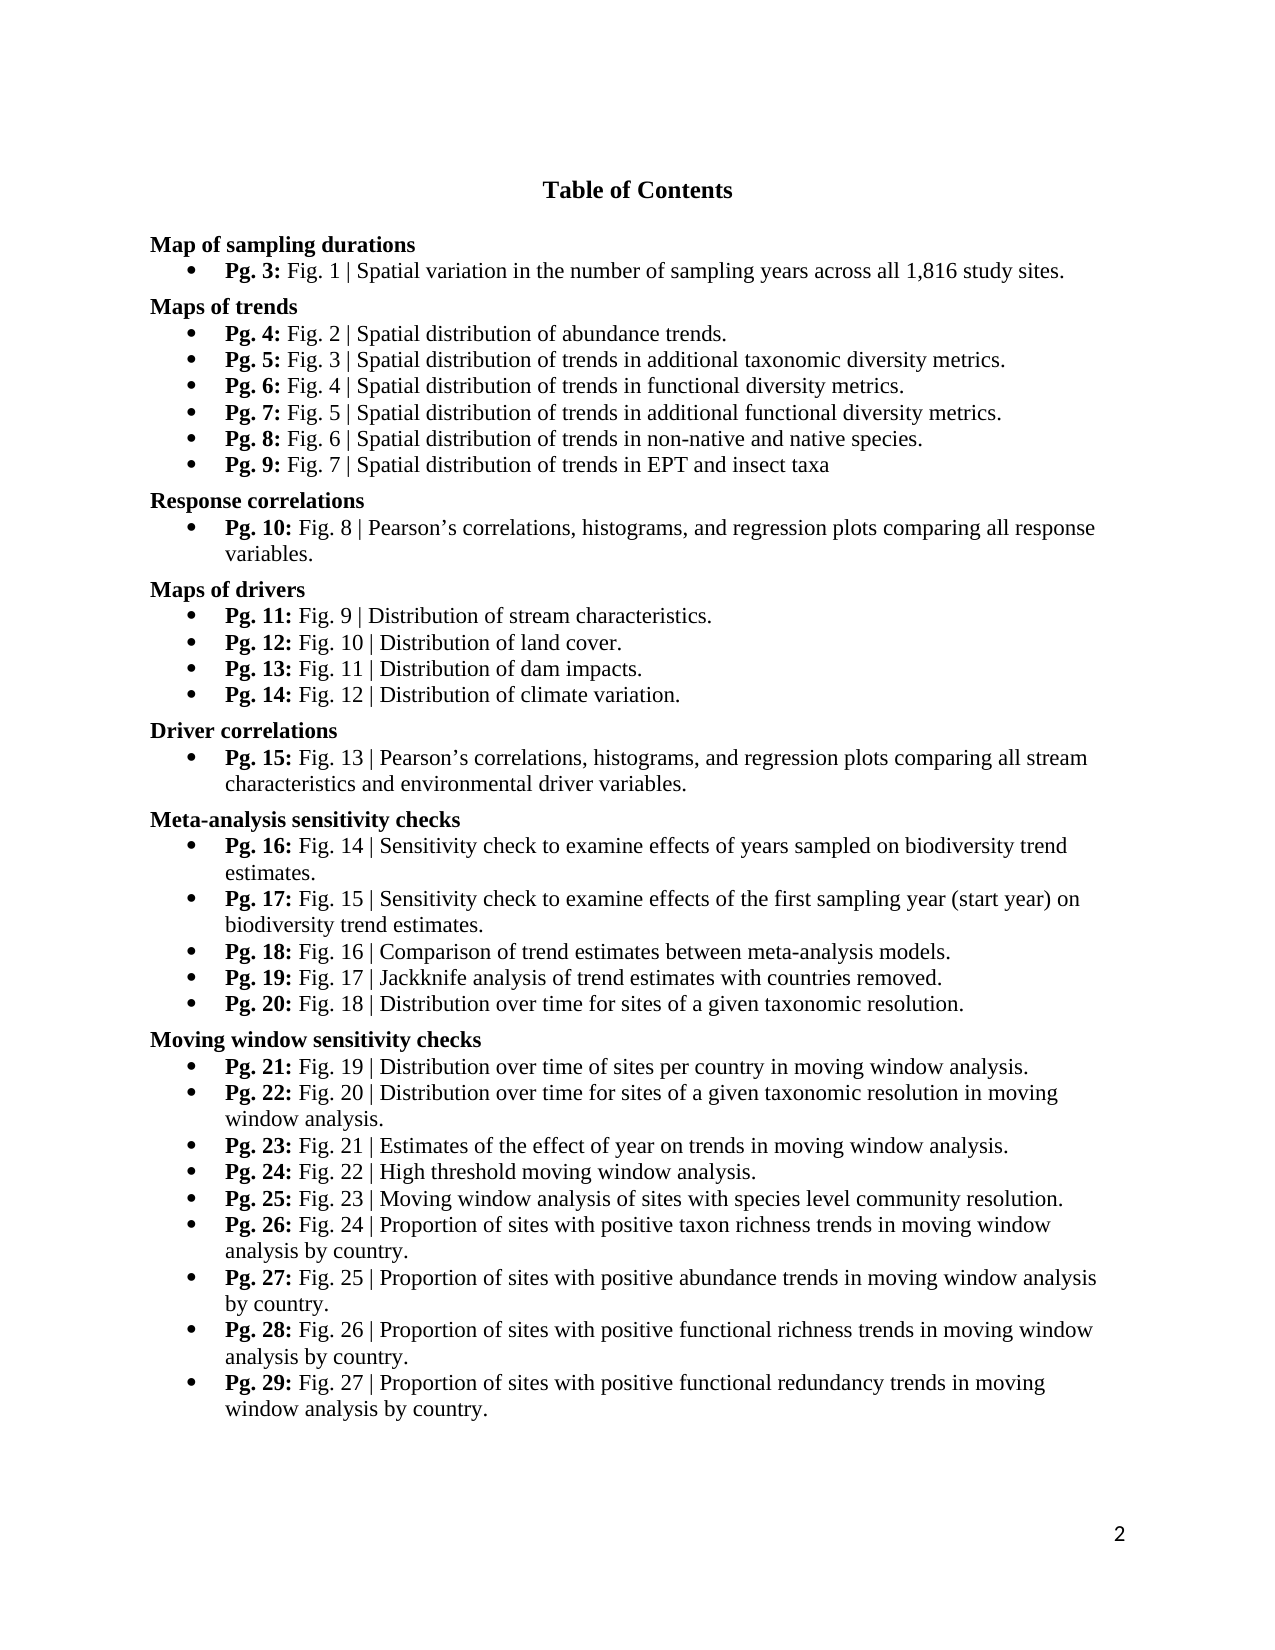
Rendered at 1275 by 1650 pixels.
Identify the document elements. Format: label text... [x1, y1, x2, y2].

list Pg. 14: Fig. 12 | Distribution of climate variation. [187, 681, 1125, 708]
list Pg. 15: Fig. 13 | Pearson’s correlations, histograms, and regression plots comparing all stream characteristics and environmental driver variables. [187, 744, 1125, 796]
text Table of Contents [150, 175, 1125, 204]
list Pg. 29: Fig. 27 | Proportion of sites with positive functional redundancy trends in moving window analysis by country. [187, 1369, 1125, 1422]
list Pg. 27: Fig. 25 | Proportion of sites with positive abundance trends in moving window analysis by country. [187, 1264, 1125, 1316]
list Pg. 25: Fig. 23 | Moving window analysis of sites with species level community resolution. [187, 1184, 1125, 1211]
list Pg. 24: Fig. 22 | High threshold moving window analysis. [187, 1158, 1125, 1184]
list Pg. 8: Fig. 6 | Spatial distribution of trends in non-native and native species. [187, 425, 1125, 451]
list Pg. 10: Fig. 8 | Pearson’s correlations, histograms, and regression plots comparing all response variables. [187, 514, 1125, 566]
list Pg. 20: Fig. 18 | Distribution over time for sites of a given taxonomic resolution. [187, 991, 1125, 1017]
text Meta-analysis sensitivity checks [150, 806, 1125, 832]
list Pg. 5: Fig. 3 | Spatial distribution of trends in additional taxonomic diversity metrics. [187, 346, 1125, 372]
list Pg. 16: Fig. 14 | Sensitivity check to examine effects of years sampled on biodiversity trend estimates. [187, 832, 1125, 885]
text Response correlations [150, 487, 1125, 514]
list Pg. 11: Fig. 9 | Distribution of stream characteristics. [187, 602, 1125, 629]
list Pg. 21: Fig. 19 | Distribution over time of sites per country in moving window analysis. [187, 1053, 1125, 1079]
list Pg. 3: Fig. 1 | Spatial variation in the number of sampling years across all 1,816 study sites. [187, 257, 1125, 284]
list Pg. 13: Fig. 11 | Distribution of dam impacts. [187, 655, 1125, 681]
list Pg. 23: Fig. 21 | Estimates of the effect of year on trends in moving window analysis. [187, 1132, 1125, 1158]
list Pg. 17: Fig. 15 | Sensitivity check to examine effects of the first sampling year (start year) on biodiversity trend estimates. [187, 885, 1125, 938]
list Pg. 9: Fig. 7 | Spatial distribution of trends in EPT and insect taxa [187, 451, 1125, 478]
text Maps of trends [150, 293, 1125, 320]
list Pg. 19: Fig. 17 | Jackknife analysis of trend estimates with countries removed. [187, 964, 1125, 991]
text Driver correlations [150, 717, 1125, 744]
text Maps of drivers [150, 576, 1125, 602]
text Moving window sensitivity checks [150, 1026, 1125, 1053]
list Pg. 6: Fig. 4 | Spatial distribution of trends in functional diversity metrics. [187, 372, 1125, 399]
list Pg. 28: Fig. 26 | Proportion of sites with positive functional richness trends in moving window analysis by country. [187, 1316, 1125, 1369]
list Pg. 12: Fig. 10 | Distribution of land cover. [187, 629, 1125, 655]
text Map of sampling durations [150, 231, 1125, 257]
list Pg. 22: Fig. 20 | Distribution over time for sites of a given taxonomic resolution in moving window analysis. [187, 1079, 1125, 1132]
list Pg. 4: Fig. 2 | Spatial distribution of abundance trends. [187, 320, 1125, 346]
list Pg. 18: Fig. 16 | Comparison of trend estimates between meta-analysis models. [187, 938, 1125, 964]
list Pg. 26: Fig. 24 | Proportion of sites with positive taxon richness trends in moving window analysis by country. [187, 1211, 1125, 1264]
list Pg. 7: Fig. 5 | Spatial distribution of trends in additional functional diversity metrics. [187, 399, 1125, 425]
